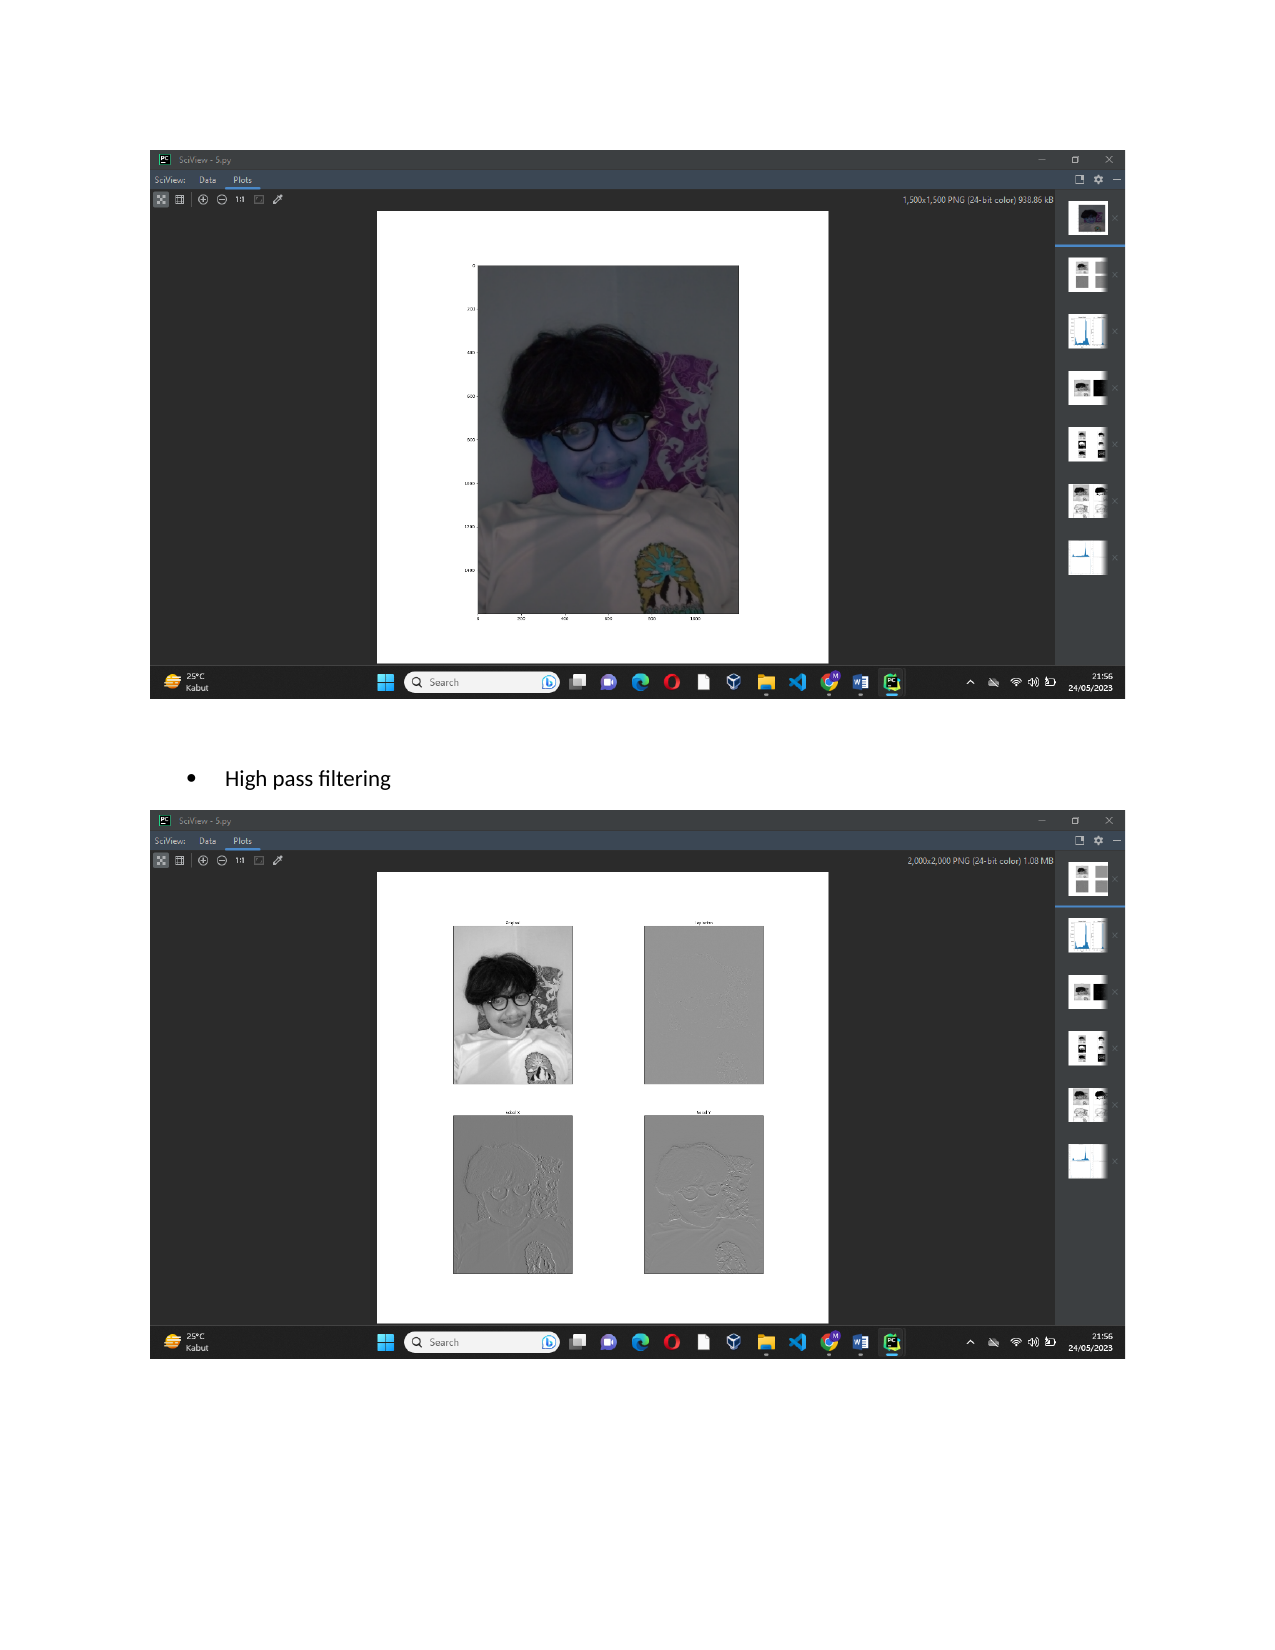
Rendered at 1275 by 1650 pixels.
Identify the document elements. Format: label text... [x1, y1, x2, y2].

picture [150, 810, 1125, 1359]
list High pass filtering [187, 764, 1125, 792]
picture [150, 150, 1125, 699]
